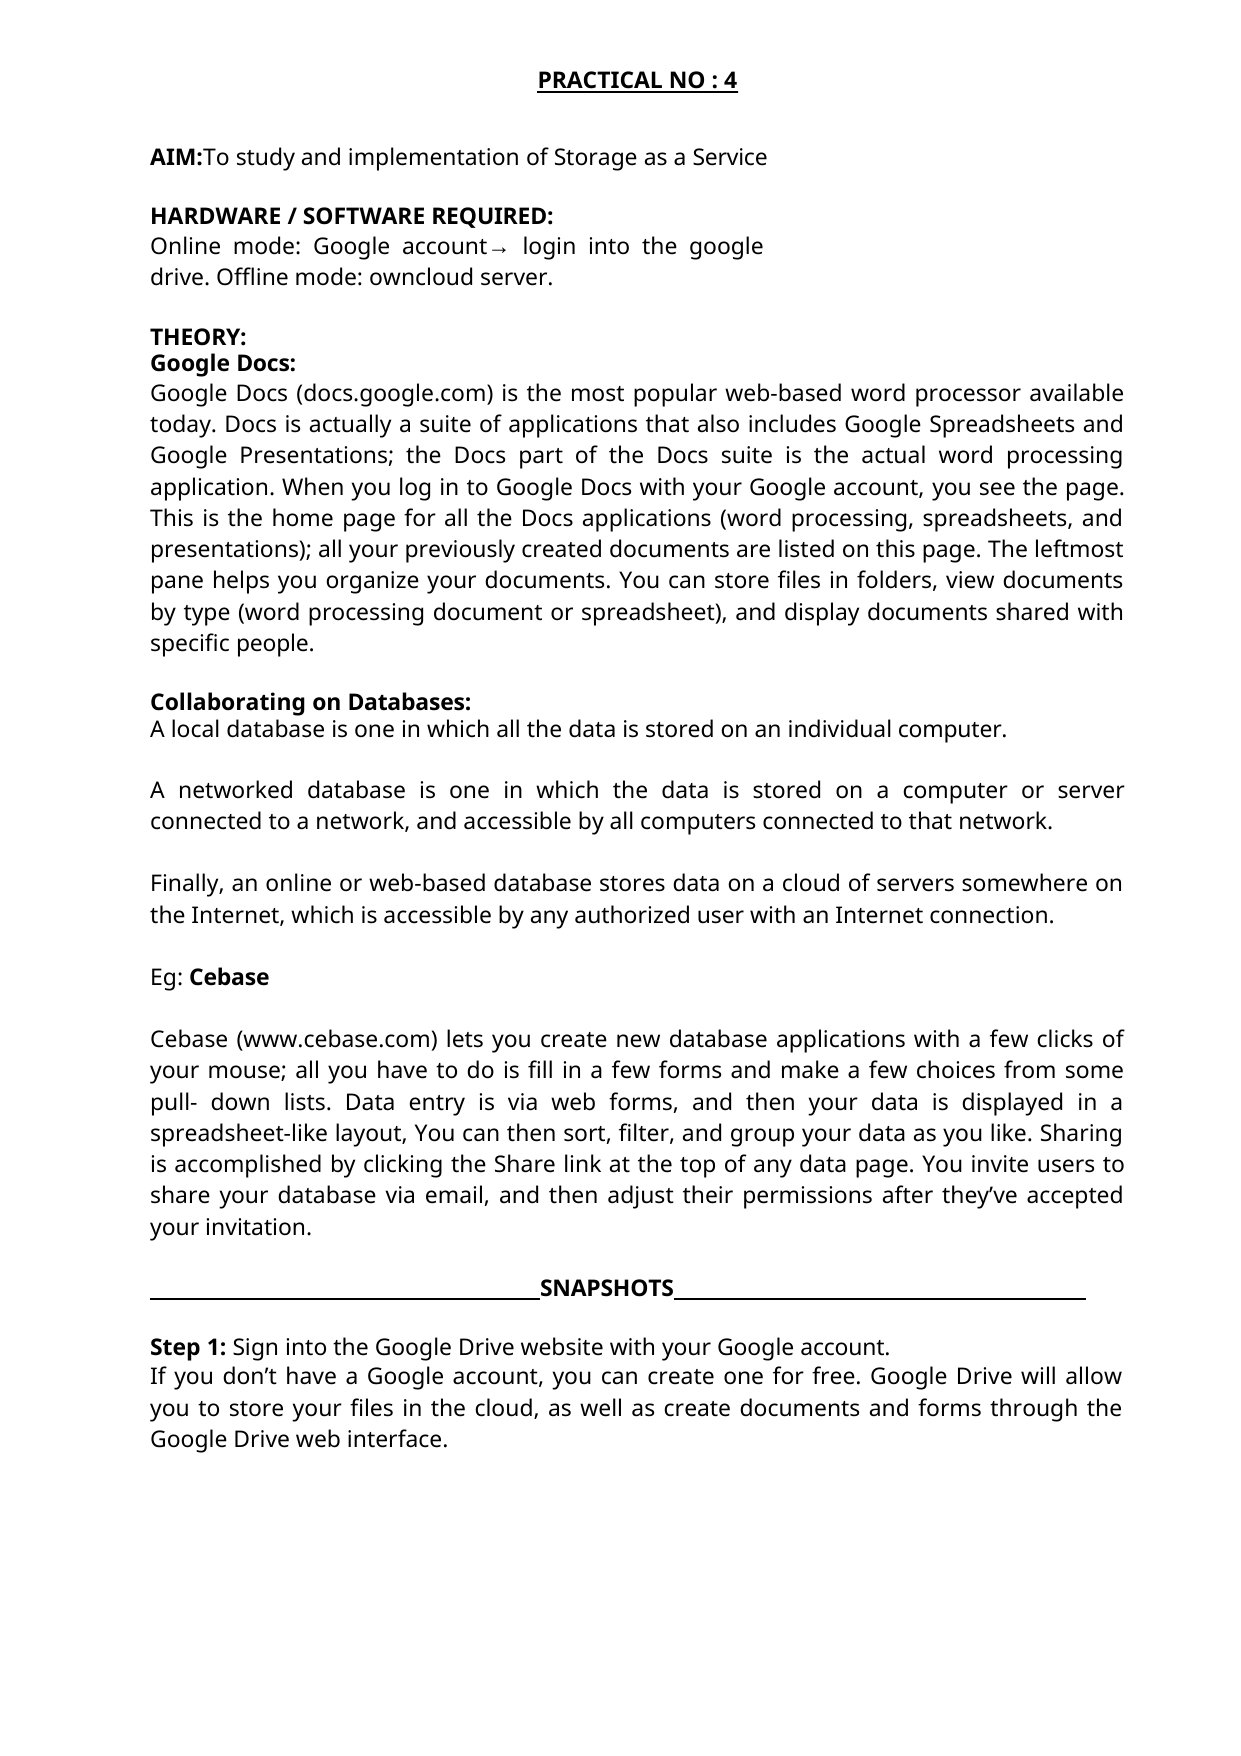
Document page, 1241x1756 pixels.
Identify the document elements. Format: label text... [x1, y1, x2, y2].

text Eg: Cebase [150, 961, 1240, 992]
subtitle Google Docs: [150, 350, 1240, 377]
subtitle Collaborating on Databases: [150, 689, 1240, 716]
subtitle PRACTICAL NO : 4 [518, 64, 757, 96]
text Finally, an online or web-based database stores data on a cloud of servers somewhere on the Internet, which is accessible by any authorized user with an Internet connection. [150, 867, 1125, 930]
text Step 1: Sign into the Google Drive website with your Google account. [150, 1334, 1240, 1360]
text Online mode: Google account→ login into the google drive. Offline mode: owncloud server. [150, 230, 764, 292]
text Cebase (www.cebase.com) lets you create new database applications with a few clicks of your mouse; all you have to do is fill in a few forms and make a few choices from some pull- down lists. Data entry is via web forms, and then your data is displayed in a spreadsheet-like layout, You can then sort, filter, and group your data as you like. Sharing is accomplished by clicking the Share link at the top of any data page. You invite users to share your database via email, and then adjust their permissions after they’ve accepted your invitation. [150, 1023, 1125, 1242]
subtitle SNAPSHOTS [150, 1272, 1240, 1303]
text A networked database is one in which the data is stored on a computer or server connected to a network, and accessible by all computers connected to that network. [150, 774, 1124, 836]
text AIM:To study and implementation of Storage as a Service [150, 141, 1240, 172]
subtitle THEORY: [150, 324, 1240, 350]
text A local database is one in which all the data is stored on an individual computer. [150, 716, 1240, 743]
text Google Docs (docs.google.com) is the most popular web-based word processor available today. Docs is actually a suite of applications that also includes Google Spreadsheets and Google Presentations; the Docs part of the Docs suite is the actual word processing application. When you log in to Google Docs with your Google account, you see the page. This is the home page for all the Docs applications (word processing, spreadsheets, and presentations); all your previously created documents are listed on this page. The leftmost pane helps you organize your documents. You can store files in folders, view documents by type (word processing document or spreadsheet), and display documents shared with specific people. [150, 377, 1125, 658]
text If you don’t have a Google account, you can create one for free. Google Drive will allow you to store your files in the cloud, as well as create documents and forms through the Google Drive web interface. [150, 1360, 1125, 1454]
subtitle HARDWARE / SOFTWARE REQUIRED: [150, 203, 1240, 230]
